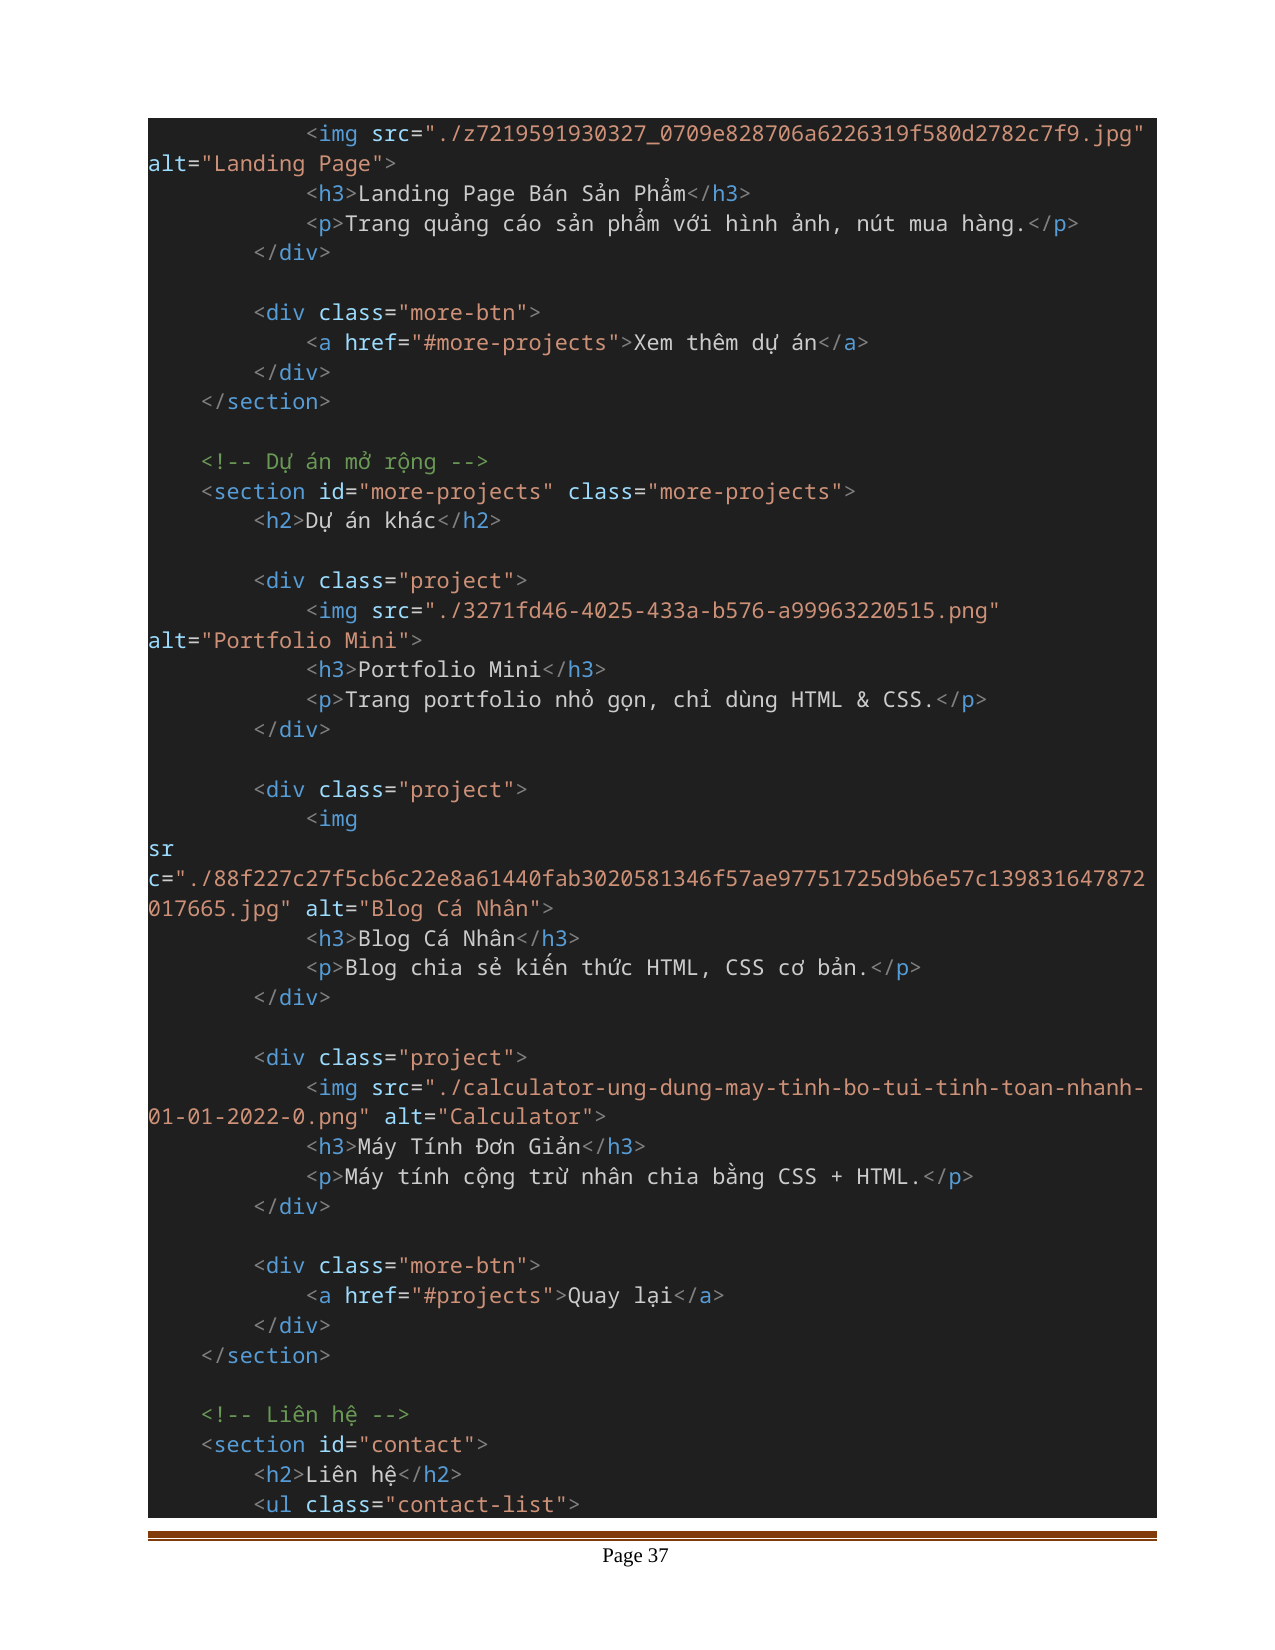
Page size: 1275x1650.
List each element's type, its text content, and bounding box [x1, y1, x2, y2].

text <!-- Liên hệ --> [148, 1399, 1157, 1429]
text <a href="#projects">Quay lại</a> [148, 1280, 1157, 1310]
text <section id="contact"> [148, 1429, 1157, 1459]
text </div> [148, 1191, 1157, 1220]
text <a href="#more-projects">Xem thêm dự án</a> [148, 327, 1157, 356]
text <h3>Blog Cá Nhân</h3> [148, 922, 1157, 952]
text <h2>Dự án khác</h2> [148, 505, 1157, 535]
text <section id="more-projects" class="more-projects"> [148, 476, 1157, 505]
text <h3>Máy Tính Đơn Giản</h3> [148, 1131, 1157, 1161]
text </div> [148, 237, 1157, 267]
text <div class="project"> [148, 565, 1157, 595]
text <ul class="contact-list"> [148, 1488, 1157, 1518]
text </section> [148, 1339, 1157, 1369]
text </div> [148, 982, 1157, 1012]
text <p>Blog chia sẻ kiến thức HTML, CSS cơ bản.</p> [148, 952, 1157, 982]
text </div> [148, 1310, 1157, 1339]
text <img src="./z7219591930327_0709e828706a6226319f580d2782c7f9.jpg" alt="Landing Page"> [148, 118, 1157, 178]
text <h3>Landing Page Bán Sản Phẩm</h3> [148, 178, 1157, 207]
text <h2>Liên hệ</h2> [148, 1459, 1157, 1488]
text <div class="more-btn"> [148, 1250, 1157, 1280]
text <p>Máy tính cộng trừ nhân chia bằng CSS + HTML.</p> [148, 1161, 1157, 1191]
text </section> [148, 386, 1157, 416]
text <div class="more-btn"> [148, 297, 1157, 327]
text <img src="./88f227c27f5cb6c22e8a61440fab3020581346f57ae97751725d9b6e57c139831647872017665.jpg" alt="Blog Cá Nhân"> [148, 803, 1157, 922]
text <h3>Portfolio Mini</h3> [148, 654, 1157, 684]
text <img src="./3271fd46-4025-433a-b576-a99963220515.png" alt="Portfolio Mini"> [148, 595, 1157, 654]
text </div> [148, 714, 1157, 744]
text <img src="./calculator-ung-dung-may-tinh-bo-tui-tinh-toan-nhanh-01-01-2022-0.png" alt="Calculator"> [148, 1071, 1157, 1131]
text <div class="project"> [148, 773, 1157, 803]
text <p>Trang portfolio nhỏ gọn, chỉ dùng HTML & CSS.</p> [148, 684, 1157, 714]
text </div> [148, 356, 1157, 386]
text <div class="project"> [148, 1042, 1157, 1071]
text <!-- Dự án mở rộng --> [148, 446, 1157, 476]
text <p>Trang quảng cáo sản phẩm với hình ảnh, nút mua hàng.</p> [148, 207, 1157, 237]
